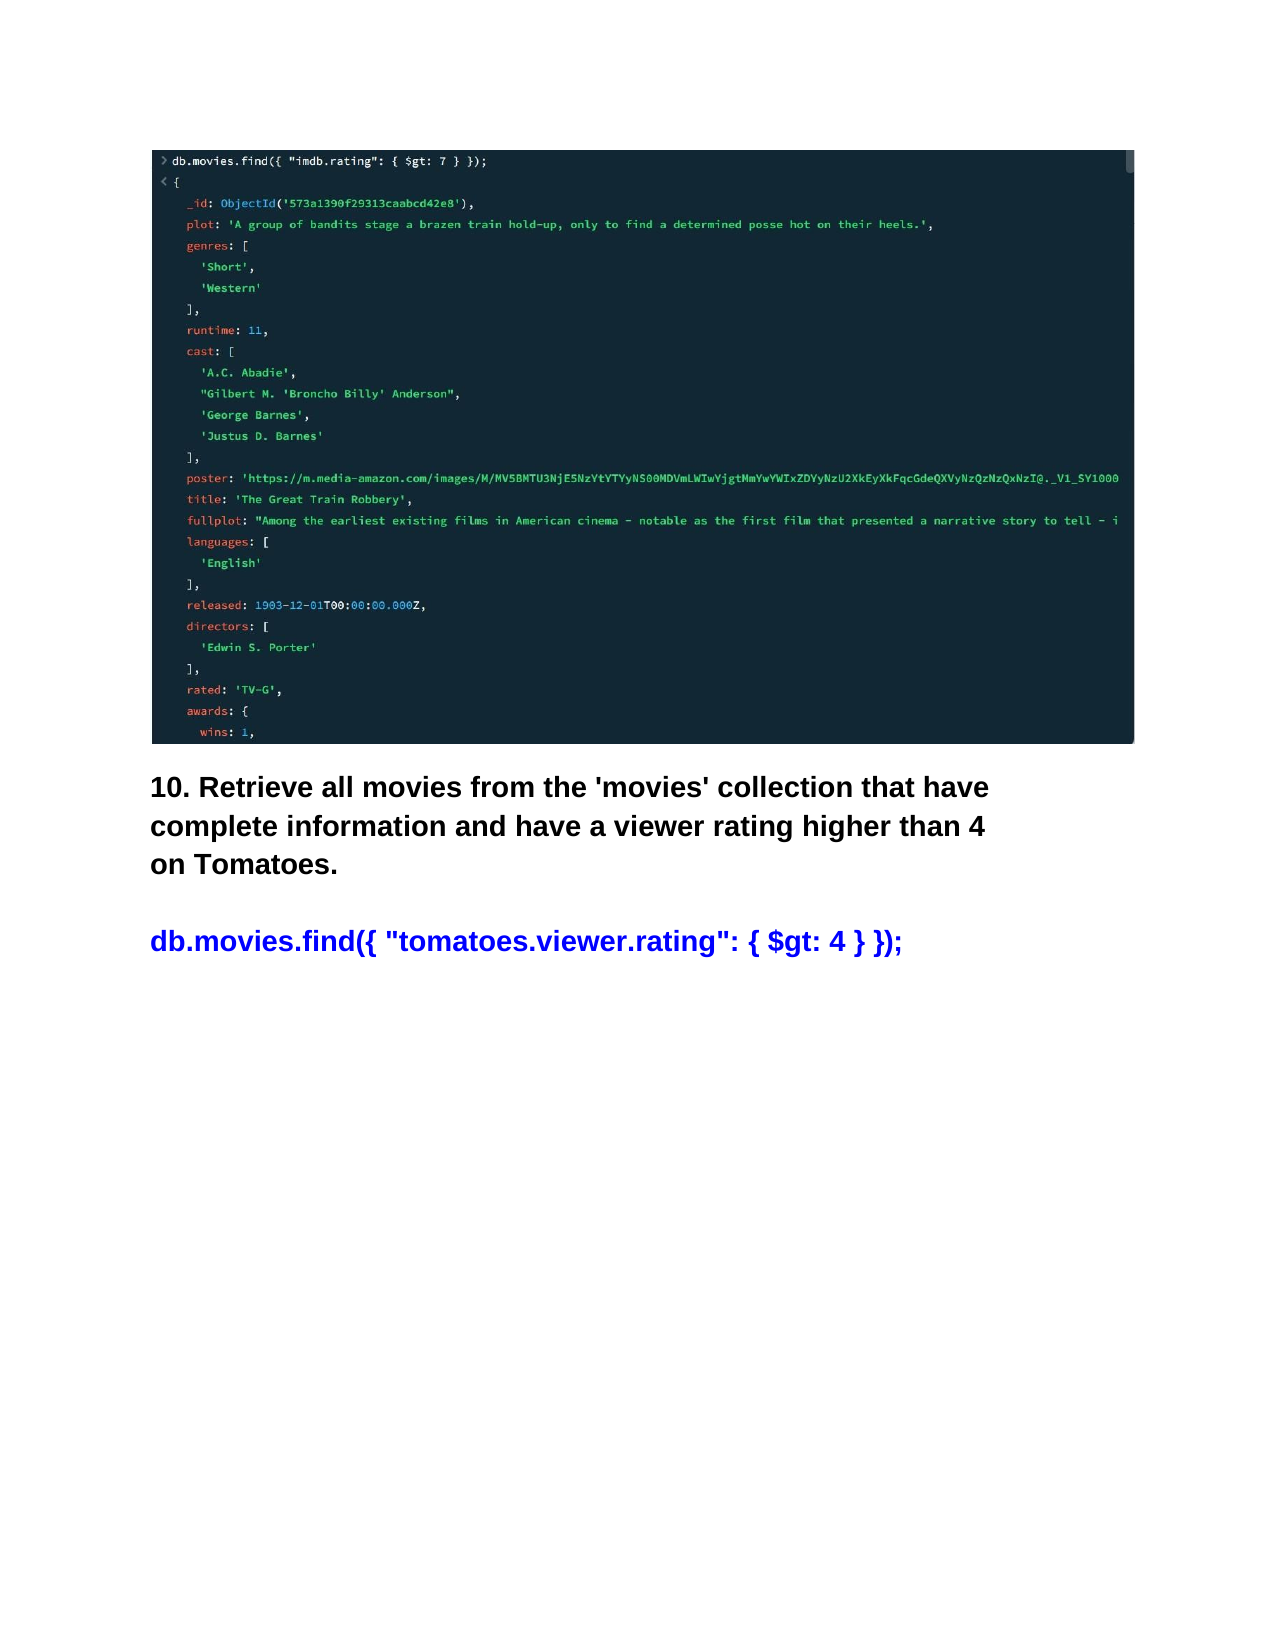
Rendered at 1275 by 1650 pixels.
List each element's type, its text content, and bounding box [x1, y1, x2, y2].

picture [150, 150, 1135, 744]
text db.movies.find({ "tomatoes.viewer.rating": { $gt: 4 } }); [150, 924, 1225, 958]
list Retrieve all movies from the 'movies' collection that have complete information and have a viewer rating higher than 4 on Tomatoes. [150, 770, 1026, 881]
